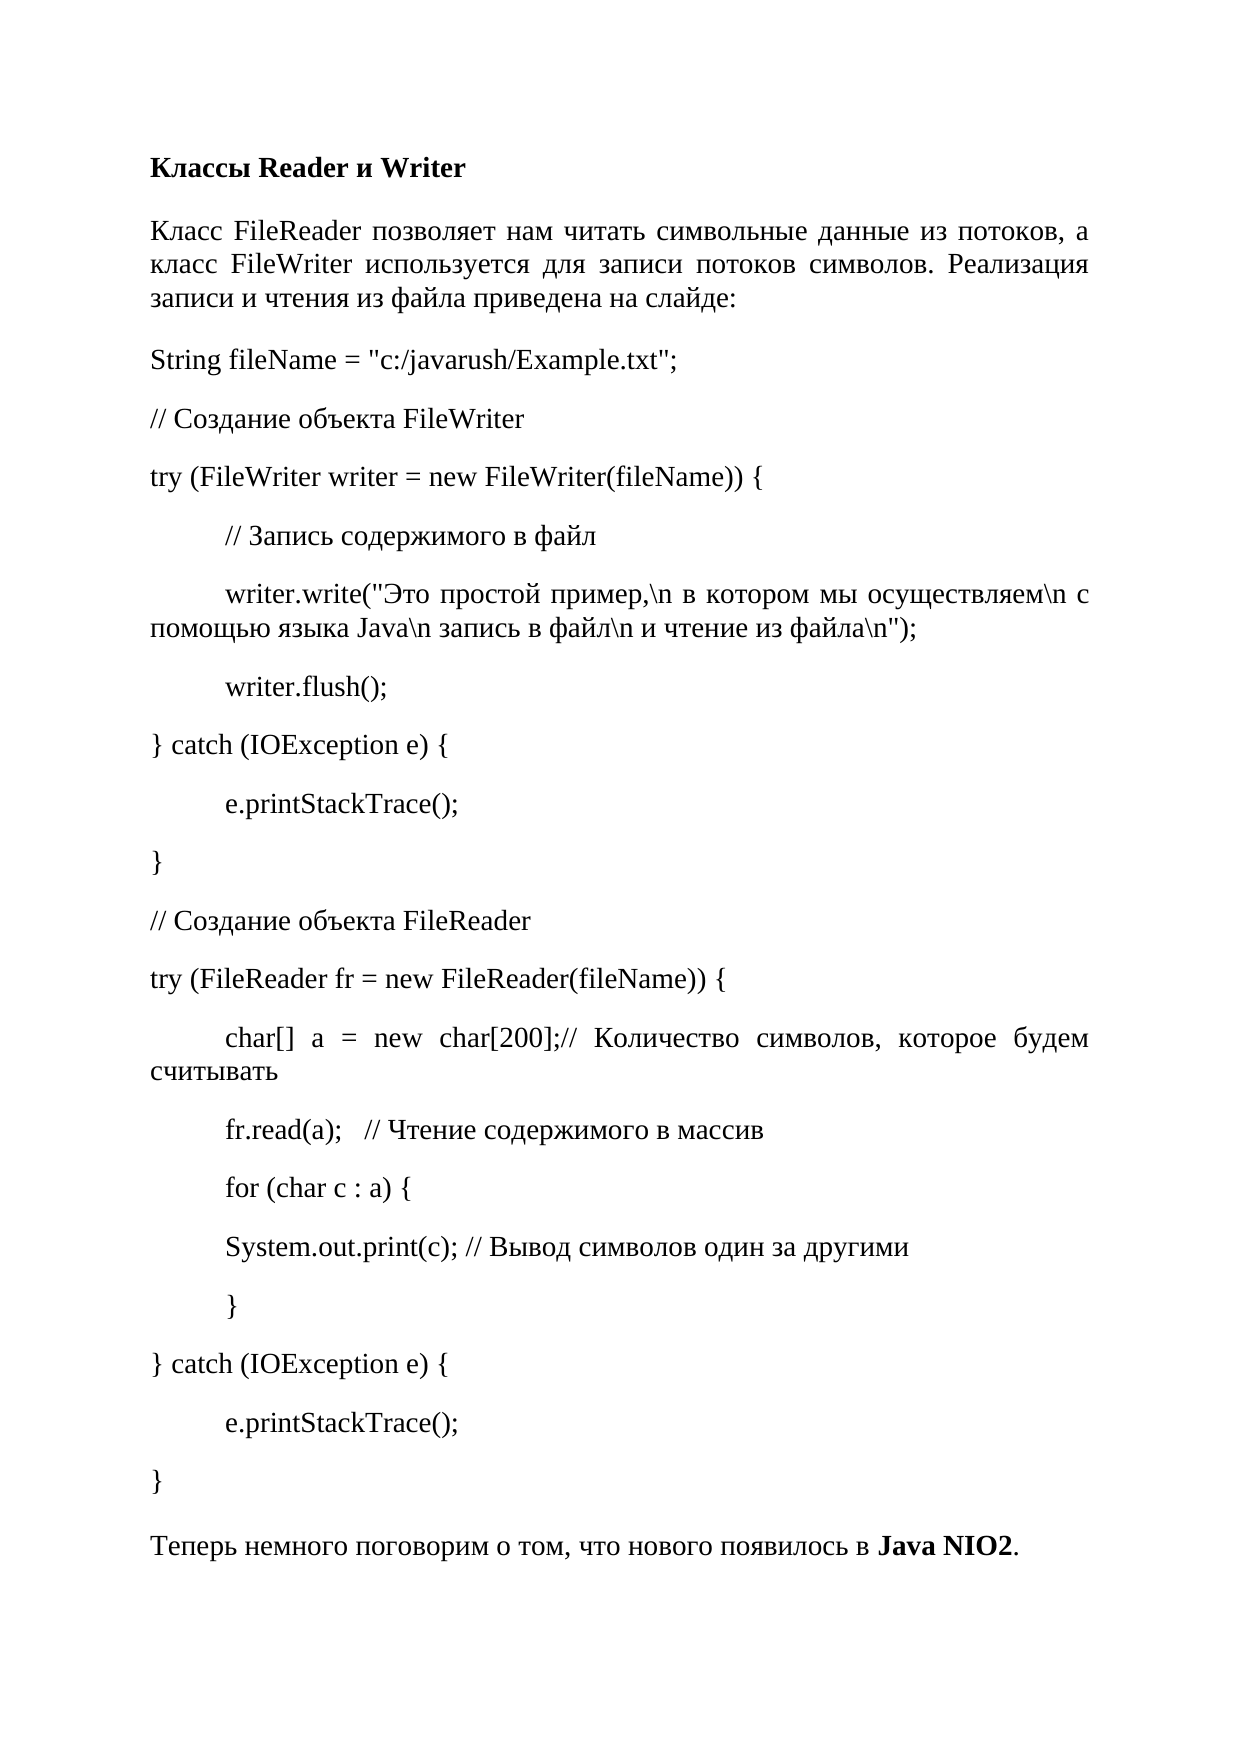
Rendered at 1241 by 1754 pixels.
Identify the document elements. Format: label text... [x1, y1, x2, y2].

text // Запись содержимого в файл [150, 518, 1090, 552]
text String fileName = "c:/javarush/Example.txt"; [150, 342, 1090, 376]
text Теперь немного поговорим о том, что нового появилось в Java NIO2. [150, 1528, 1090, 1562]
text Классы Reader и Writer [150, 150, 1090, 183]
text e.printStackTrace(); [150, 786, 1090, 819]
text } catch (IOException e) { [150, 727, 1090, 761]
text fr.read(a); // Чтение содержимого в массив [150, 1112, 1090, 1146]
text // Создание объекта FileWriter [150, 401, 1090, 434]
text } [150, 1288, 1090, 1321]
text e.printStackTrace(); [150, 1405, 1090, 1438]
text System.out.print(c); // Вывод символов один за другими [150, 1229, 1090, 1263]
text char[] a = new char[200];// Количество символов, которое будем считывать [150, 1020, 1090, 1087]
text for (char c : a) { [150, 1171, 1090, 1204]
text } [150, 1463, 1090, 1497]
text Класс FileReader позволяет нам читать символьные данные из потоков, а класс FileWriter используется для записи потоков символов. Реализация записи и чтения из файла приведена на слайде: [150, 213, 1090, 313]
text } [150, 844, 1090, 878]
text // Создание объекта FileReader [150, 903, 1090, 936]
text try (FileWriter writer = new FileWriter(fileName)) { [150, 459, 1090, 493]
text try (FileReader fr = new FileReader(fileName)) { [150, 961, 1090, 995]
text } catch (IOException e) { [150, 1346, 1090, 1380]
text writer.flush(); [150, 669, 1090, 702]
text writer.write("Это простой пример,\n в котором мы осуществляем\n с помощью языка Java\n запись в файл\n и чтение из файла\n"); [150, 577, 1090, 644]
